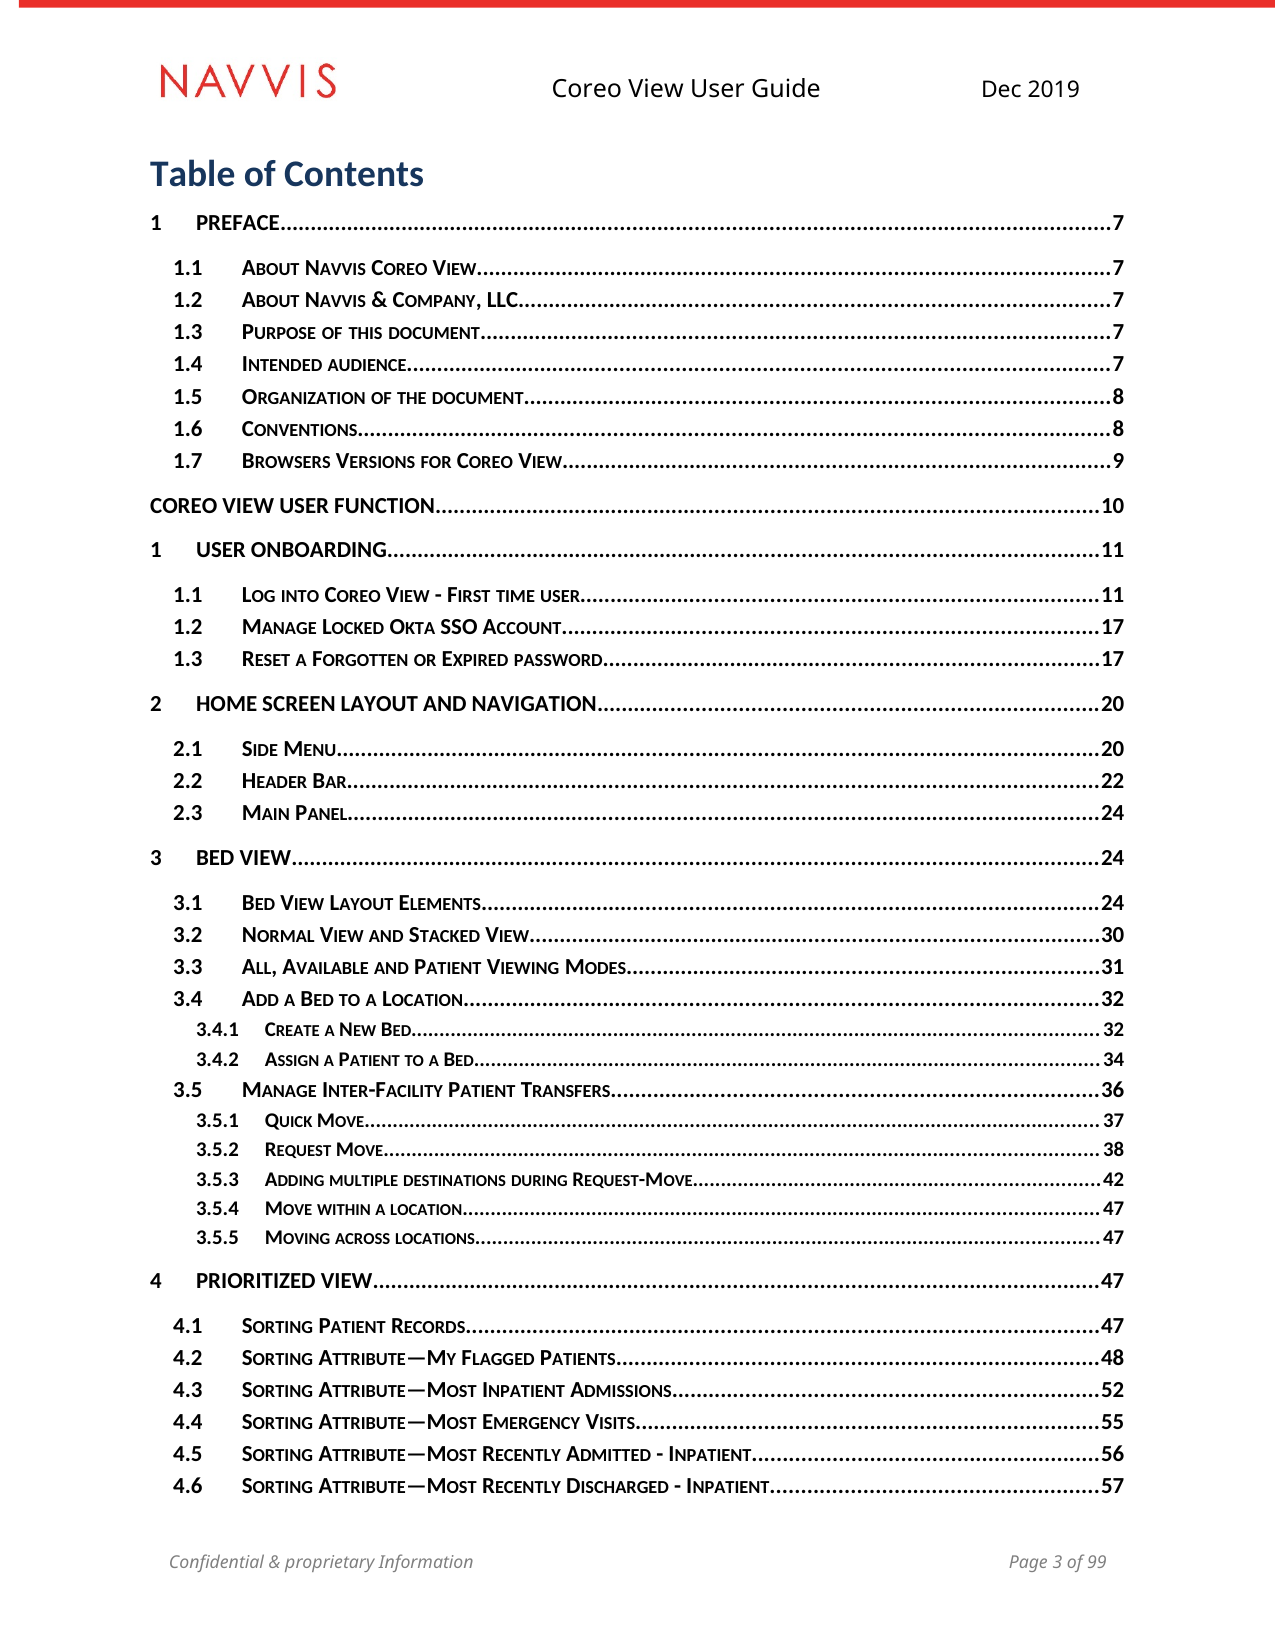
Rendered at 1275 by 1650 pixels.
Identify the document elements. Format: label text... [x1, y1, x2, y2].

text 3.5.4 Move within a location 47 [196, 1195, 1125, 1220]
text 3.5.1 Quick Move 37 [196, 1107, 1125, 1133]
text 3.5.3 Adding multiple destinations during Request-Move 42 [196, 1166, 1125, 1191]
text 1.3 Reset a Forgotten or Expired password 17 [173, 644, 1125, 673]
subtitle Table of Contents [150, 150, 1125, 196]
text 3.5.2 Request Move 38 [196, 1136, 1125, 1162]
text 4.1 Sorting Patient Records 47 [173, 1311, 1125, 1339]
text 4.3 Sorting Attribute—Most Inpatient Admissions 52 [173, 1375, 1125, 1403]
picture [150, 57, 346, 105]
text 4.2 Sorting Attribute—My Flagged Patients 48 [173, 1343, 1125, 1371]
text 4.6 Sorting Attribute—Most Recently Discharged - Inpatient 57 [173, 1472, 1125, 1500]
text 3.5 Manage Inter-Facility Patient Transfers 36 [173, 1075, 1125, 1103]
text 1 Preface 7 [150, 208, 1125, 236]
text 1.7 Browsers Versions for Coreo View 9 [173, 446, 1125, 474]
text 2.1 Side Menu 20 [173, 734, 1125, 762]
text 3.3 All, Available and Patient Viewing Modes 31 [173, 952, 1125, 980]
text 1 User Onboarding 11 [150, 536, 1125, 563]
text 1.4 Intended audience 7 [173, 349, 1125, 378]
text 3.2 Normal View and Stacked View 30 [173, 920, 1125, 948]
text 1.1 Log into Coreo View - First time user 11 [173, 580, 1125, 608]
text 4 Prioritized View 47 [150, 1266, 1125, 1294]
text 3.5.5 Moving across locations 47 [196, 1224, 1125, 1250]
text 3.1 Bed View Layout Elements 24 [173, 888, 1125, 916]
text 3.4 Add a Bed to a Location 32 [173, 984, 1125, 1012]
text 1.2 Manage Locked Okta SSO Account 17 [173, 612, 1125, 640]
text 2.2 Header Bar 22 [173, 766, 1125, 794]
text 4.4 Sorting Attribute—Most Emergency Visits 55 [173, 1407, 1125, 1435]
text 1.6 Conventions 8 [173, 414, 1125, 442]
text 2 Home Screen Layout and Navigation 20 [150, 689, 1125, 717]
text 3.4.2 Assign a Patient to a Bed 34 [196, 1046, 1125, 1071]
text 3 Bed View 24 [150, 843, 1125, 871]
text 1.2 About Navvis & Company, LLC 7 [173, 285, 1125, 313]
text 3.4.1 Create a New Bed 32 [196, 1016, 1125, 1042]
text 1.5 Organization of the document 8 [173, 382, 1125, 410]
text 1.3 Purpose of this document 7 [173, 317, 1125, 345]
text 4.5 Sorting Attribute—Most Recently Admitted - Inpatient 56 [173, 1439, 1125, 1467]
text 1.1 About Navvis Coreo View 7 [173, 253, 1125, 281]
text 2.3 Main Panel 24 [173, 798, 1125, 826]
text Coreo View User Function 10 [150, 491, 1125, 519]
